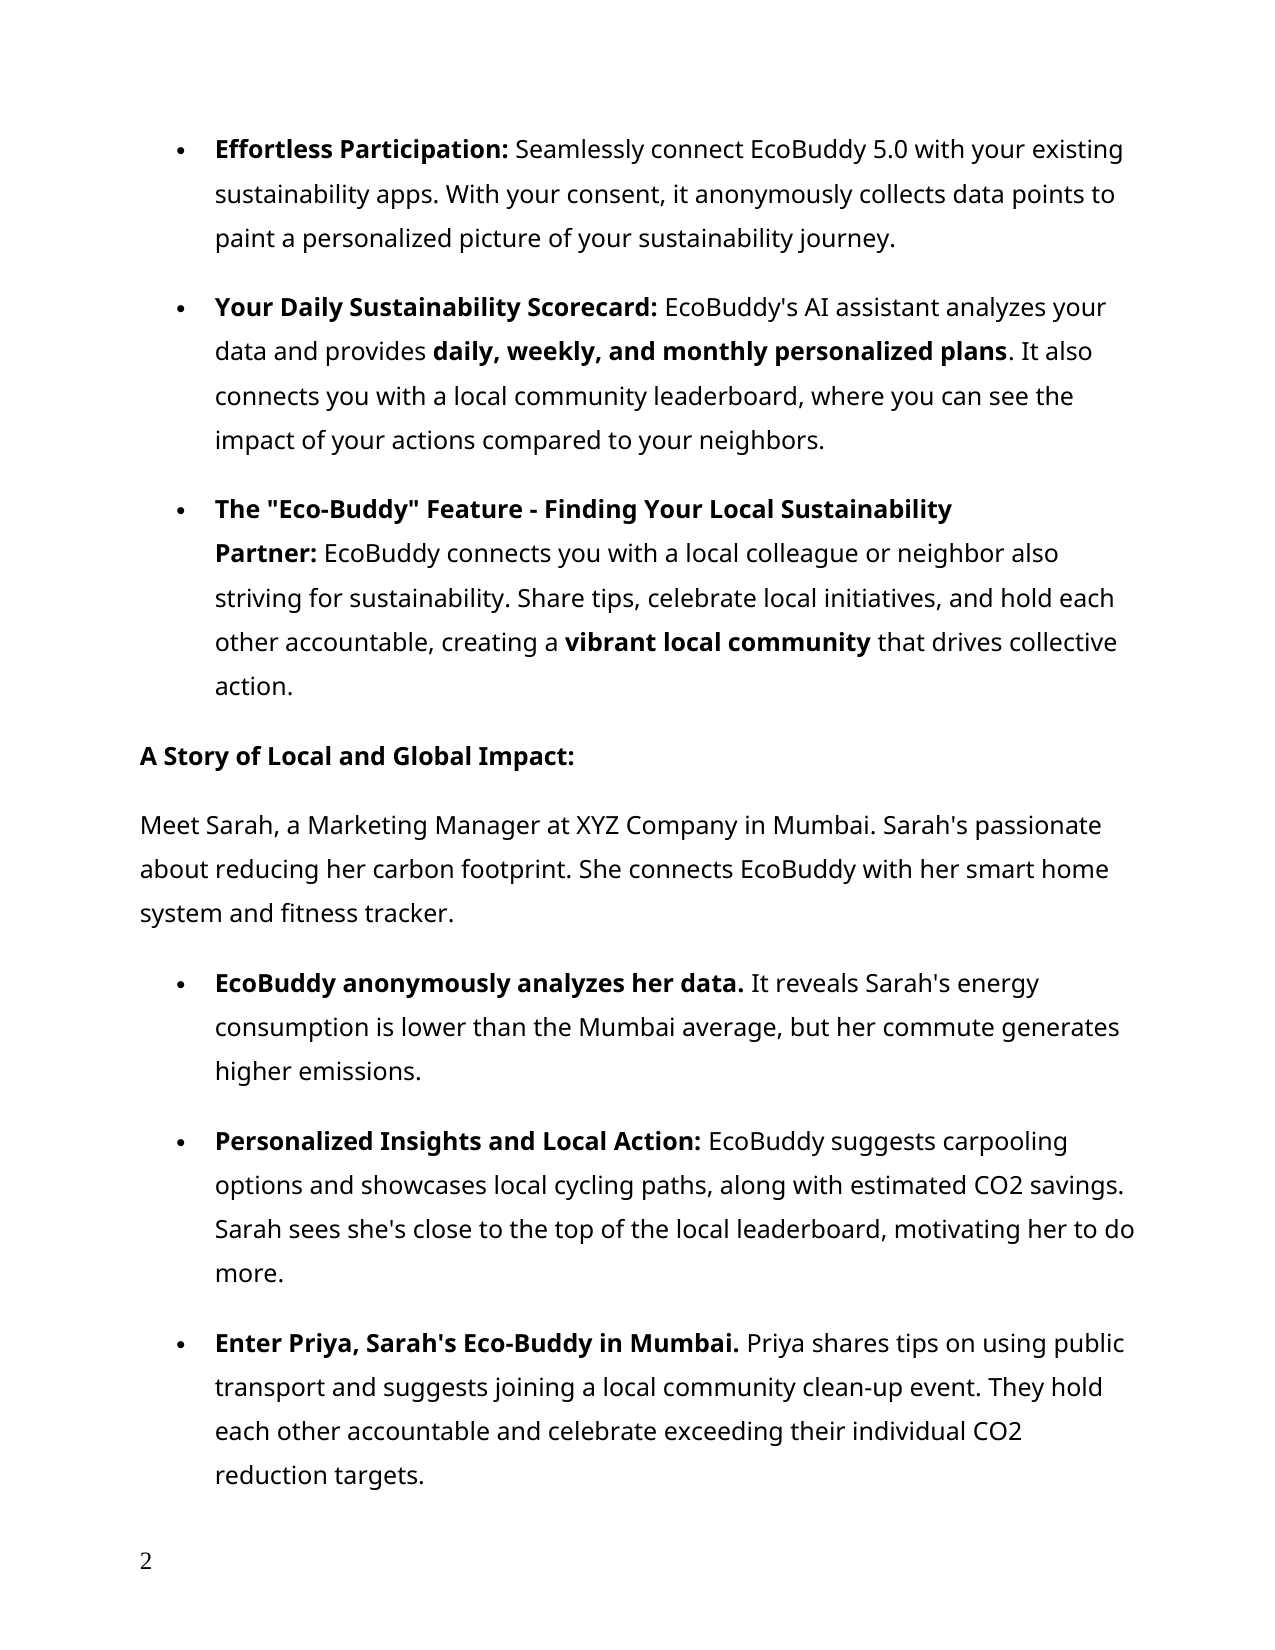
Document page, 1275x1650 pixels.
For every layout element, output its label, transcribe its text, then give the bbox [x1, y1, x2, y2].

list EcoBuddy anonymously analyzes her data. It reveals Sarah's energy consumption is lower than the Mumbai average, but her commute generates higher emissions. [177, 965, 1136, 1088]
list Effortless Participation: Seamlessly connect EcoBuddy 5.0 with your existing sustainability apps. With your consent, it anonymously collects data points to paint a personalized picture of your sustainability journey. [177, 132, 1136, 254]
list Your Daily Sustainability Scorecard: EcoBuddy's AI assistant analyzes your data and provides daily, weekly, and monthly personalized plans. It also connects you with a local community leaderboard, where you can see the impact of your actions compared to your neighbors. [177, 290, 1136, 457]
list The "Eco-Buddy" Feature - Finding Your Local Sustainability Partner: EcoBuddy connects you with a local colleague or neighbor also striving for sustainability. Share tips, celebrate local initiatives, and hold each other accountable, creating a vibrant local community that drives collective action. [177, 492, 1136, 703]
text Meet Sarah, a Marketing Manager at XYZ Company in Mumbai. Sarah's passionate about reducing her carbon footprint. She connects EcoBuddy with her smart home system and fitness tracker. [139, 807, 1136, 930]
text A Story of Local and Global Impact: [139, 738, 1136, 772]
list Personalized Insights and Local Action: EcoBuddy suggests carpooling options and showcases local cycling paths, along with estimated CO2 savings. Sarah sees she's close to the top of the local leaderboard, motivating her to do more. [177, 1123, 1136, 1290]
list Enter Priya, Sarah's Eco-Buddy in Mumbai. Priya shares tips on using public transport and suggests joining a local community clean-up event. They hold each other accountable and celebrate exceeding their individual CO2 reduction targets. [177, 1325, 1136, 1492]
